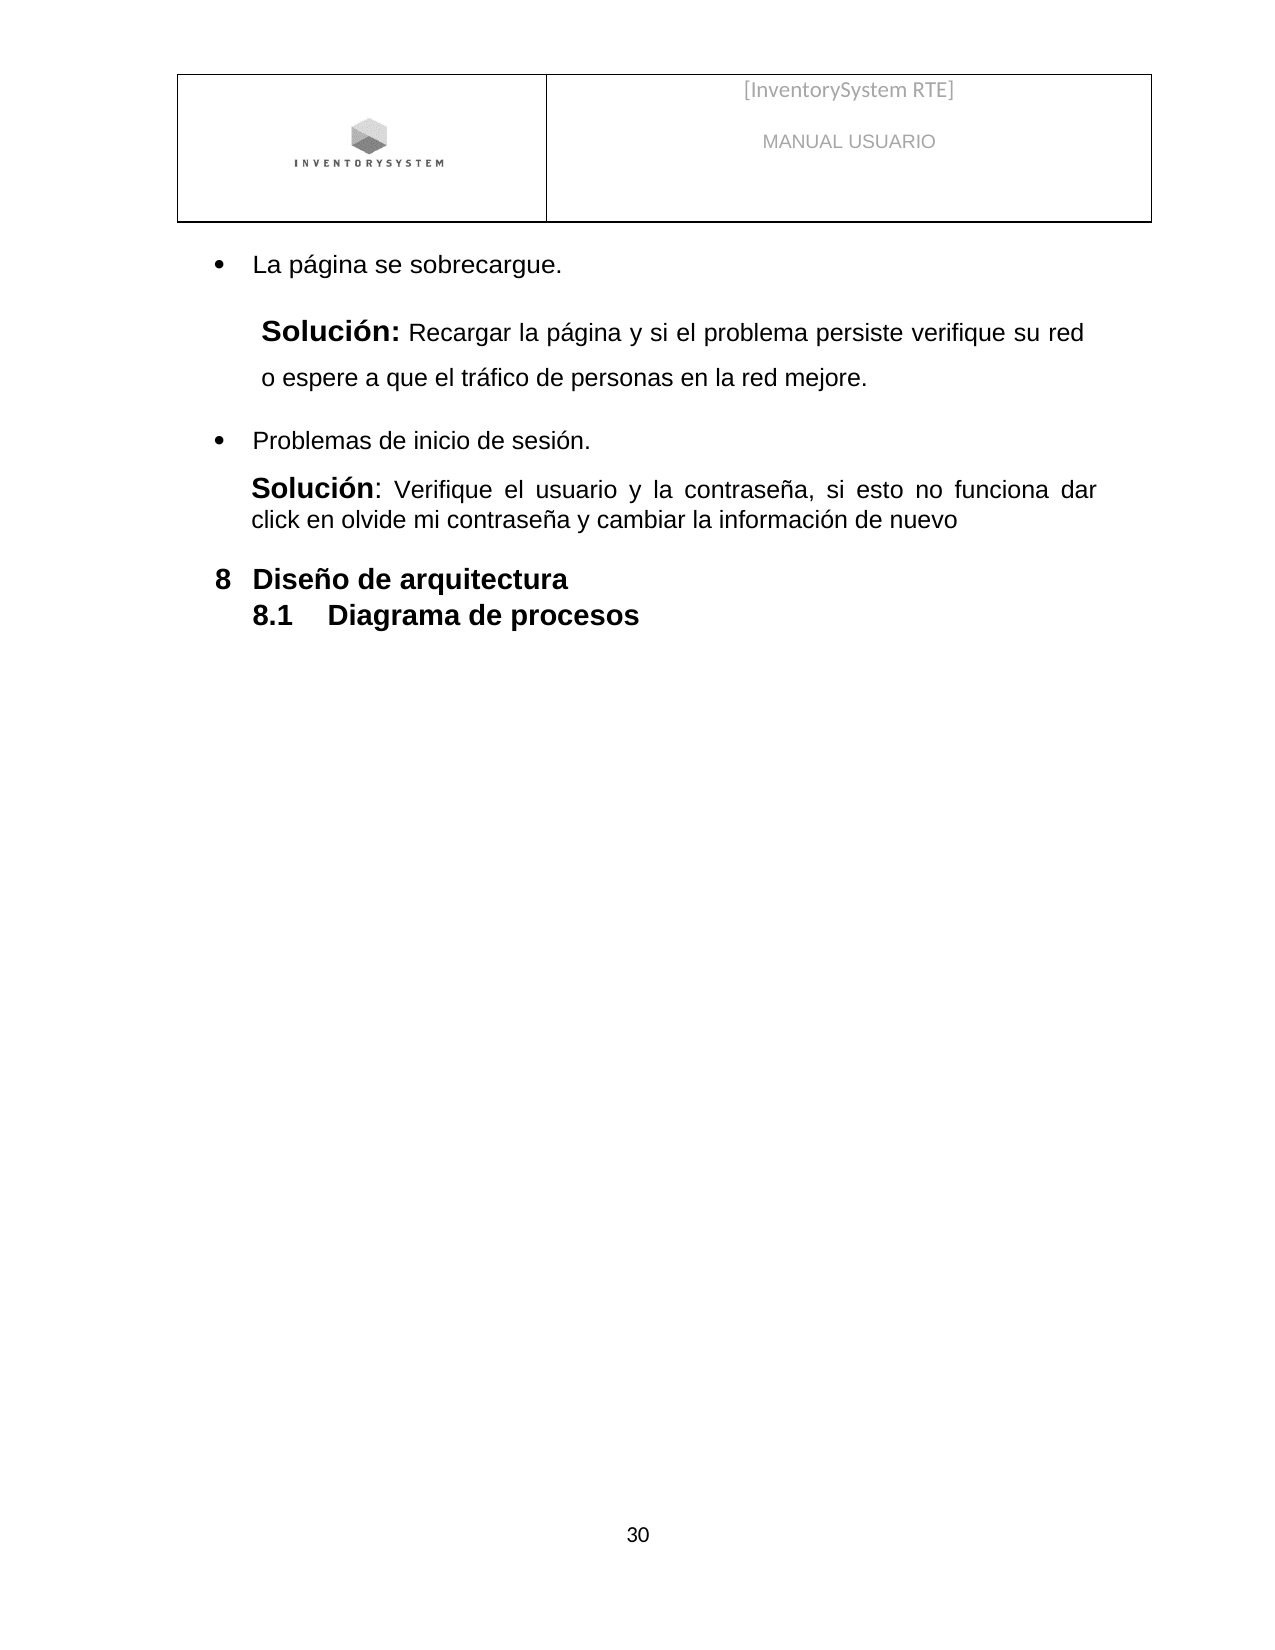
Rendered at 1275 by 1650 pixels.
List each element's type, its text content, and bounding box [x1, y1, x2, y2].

list Diseño de arquitectura [215, 562, 1098, 596]
picture [284, 107, 455, 181]
list Diagrama de procesos [252, 598, 1098, 632]
text Solución: Recargar la página y si el problema persiste verifique su red o espere a que el tráfico de personas en la red mejore. [261, 313, 1086, 392]
text Solución: Verifique el usuario y la contraseña, si esto no funciona dar click en olvide mi contraseña y cambiar la información de nuevo [251, 471, 1098, 533]
list Problemas de inicio de sesión. [215, 426, 1086, 455]
list La página se sobrecargue. [215, 250, 1086, 279]
